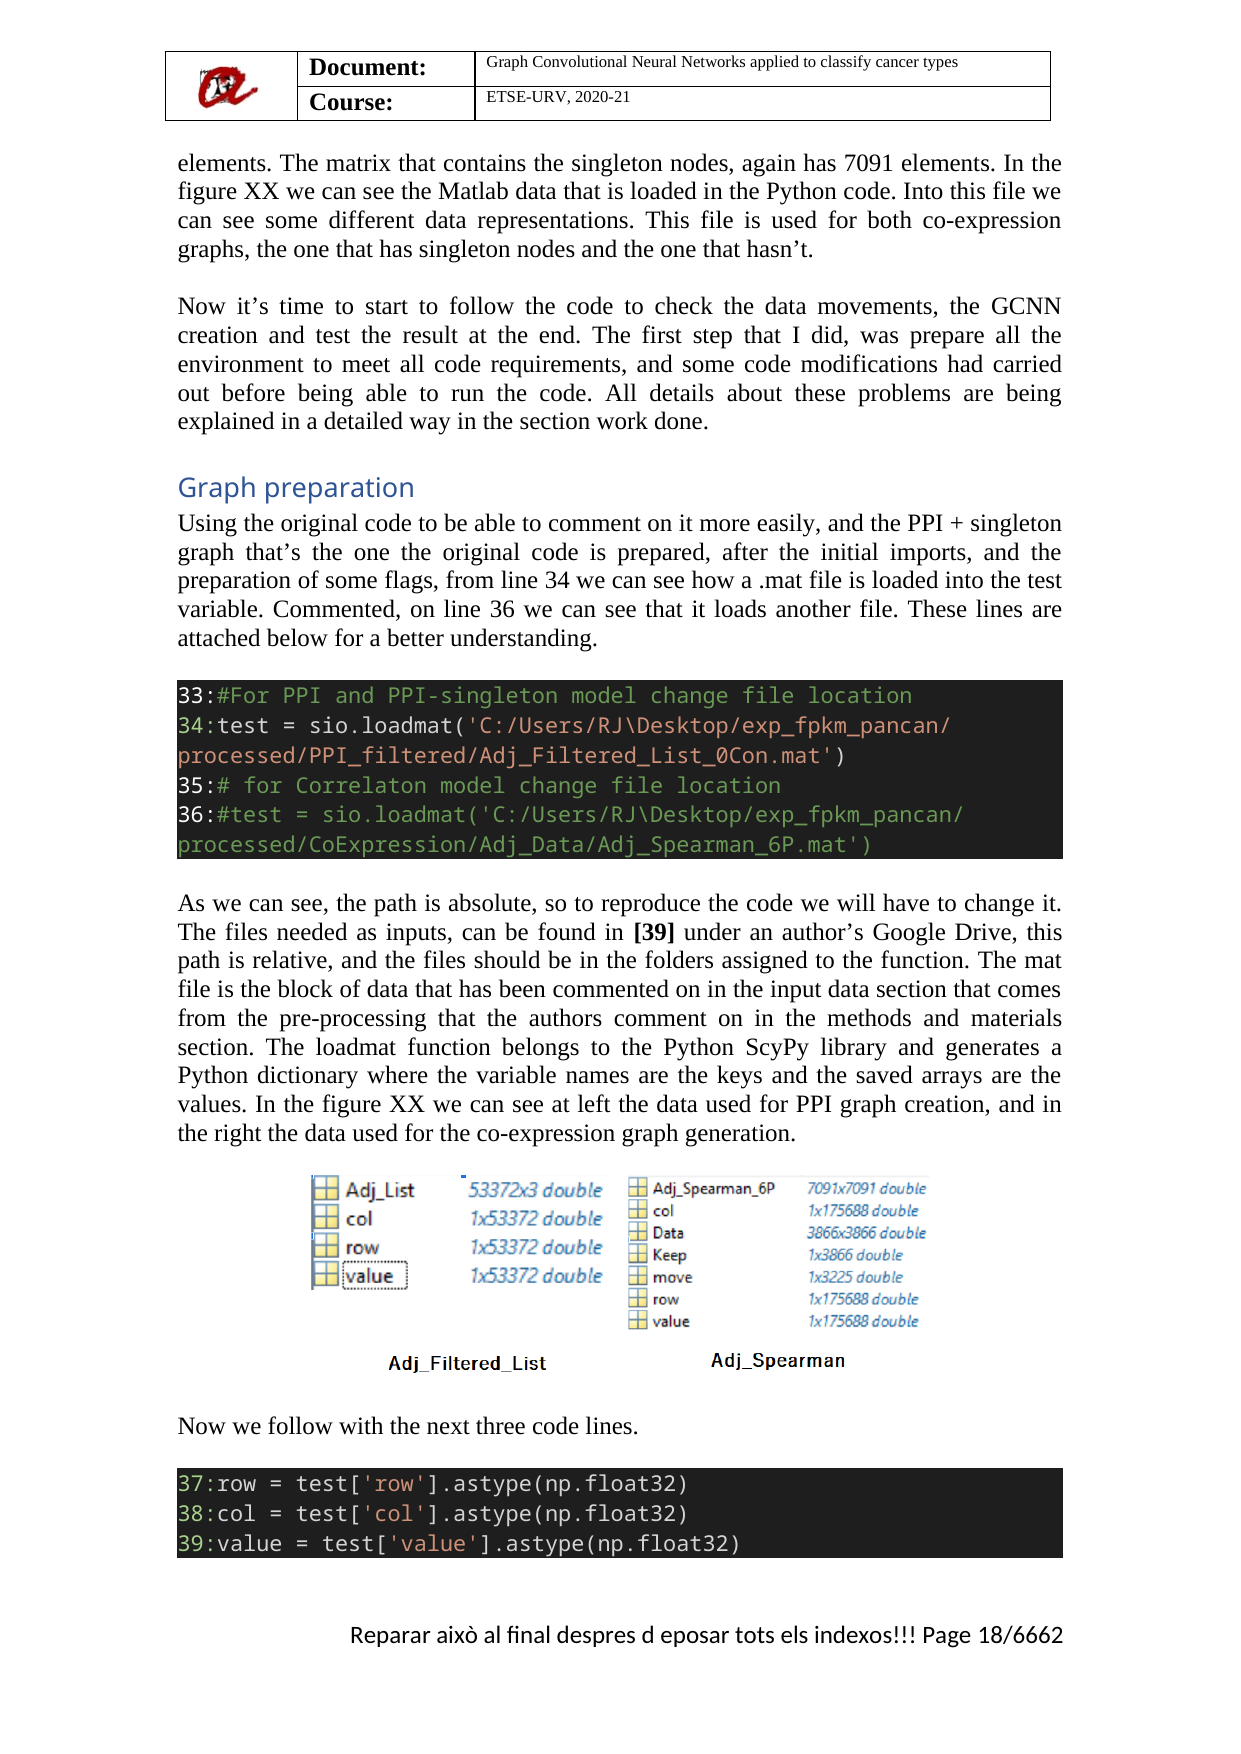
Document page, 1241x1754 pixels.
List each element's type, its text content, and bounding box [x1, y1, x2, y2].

text 34:test = sio.loadmat('C:/Users/RJ\Desktop/exp_fpkm_pancan/processed/PPI_filtered/Adj_Filtered_List_0Con.mat') [177, 710, 1063, 770]
text 36:#test = sio.loadmat('C:/Users/RJ\Desktop/exp_fpkm_pancan/processed/CoExpression/Adj_Data/Adj_Spearman_6P.mat') [177, 799, 1063, 859]
picture [311, 1175, 929, 1382]
text 35:# for Correlaton model change file location [177, 770, 1063, 799]
text 38:col = test['col'].astype(np.float32) [177, 1498, 1063, 1528]
text 39:value = test['value'].astype(np.float32) [177, 1528, 1063, 1558]
text Using the original code to be able to comment on it more easily, and the PPI + singleton graph that’s the one the original code is prepared, after the initial imports, and the preparation of some flags, from line 34 we can see how a .mat file is loaded into the test variable. Commented, on line 36 we can see that it loads another file. These lines are attached below for a better understanding. [177, 508, 1063, 652]
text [177, 148, 1063, 263]
text 33:#For PPI and PPI-singleton model change file location [177, 680, 1063, 710]
text Now we follow with the next three code lines. [177, 1411, 1063, 1439]
text Now it’s time to start to follow the code to check the data movements, the GCNN creation and test the result at the end. The first step that I did, was prepare all the environment to meet all code requirements, and some code modifications had carried out before being able to run the code. All details about these problems are being explained in a detailed way in the section work done. [177, 291, 1063, 435]
text As we can see, the path is absolute, so to reproduce the code we will have to change it. The files needed as inputs, can be found in [39] under an author’s Google Drive, this path is relative, and the files should be in the folders assigned to the function. The mat file is the block of data that has been commented on in the input data section that comes from the pre-processing that the authors comment on in the methods and materials section. The loadmat function belongs to the Python ScyPy library and generates a Python dictionary where the variable names are the keys and the saved arrays are the values. In the figure XX we can see at left the data used for PPI graph creation, and in the right the data used for the co-expression graph generation. [177, 888, 1063, 1147]
text 37:row = test['row'].astype(np.float32) [177, 1468, 1063, 1498]
picture [195, 63, 261, 111]
subtitle Graph preparation [177, 468, 1063, 505]
